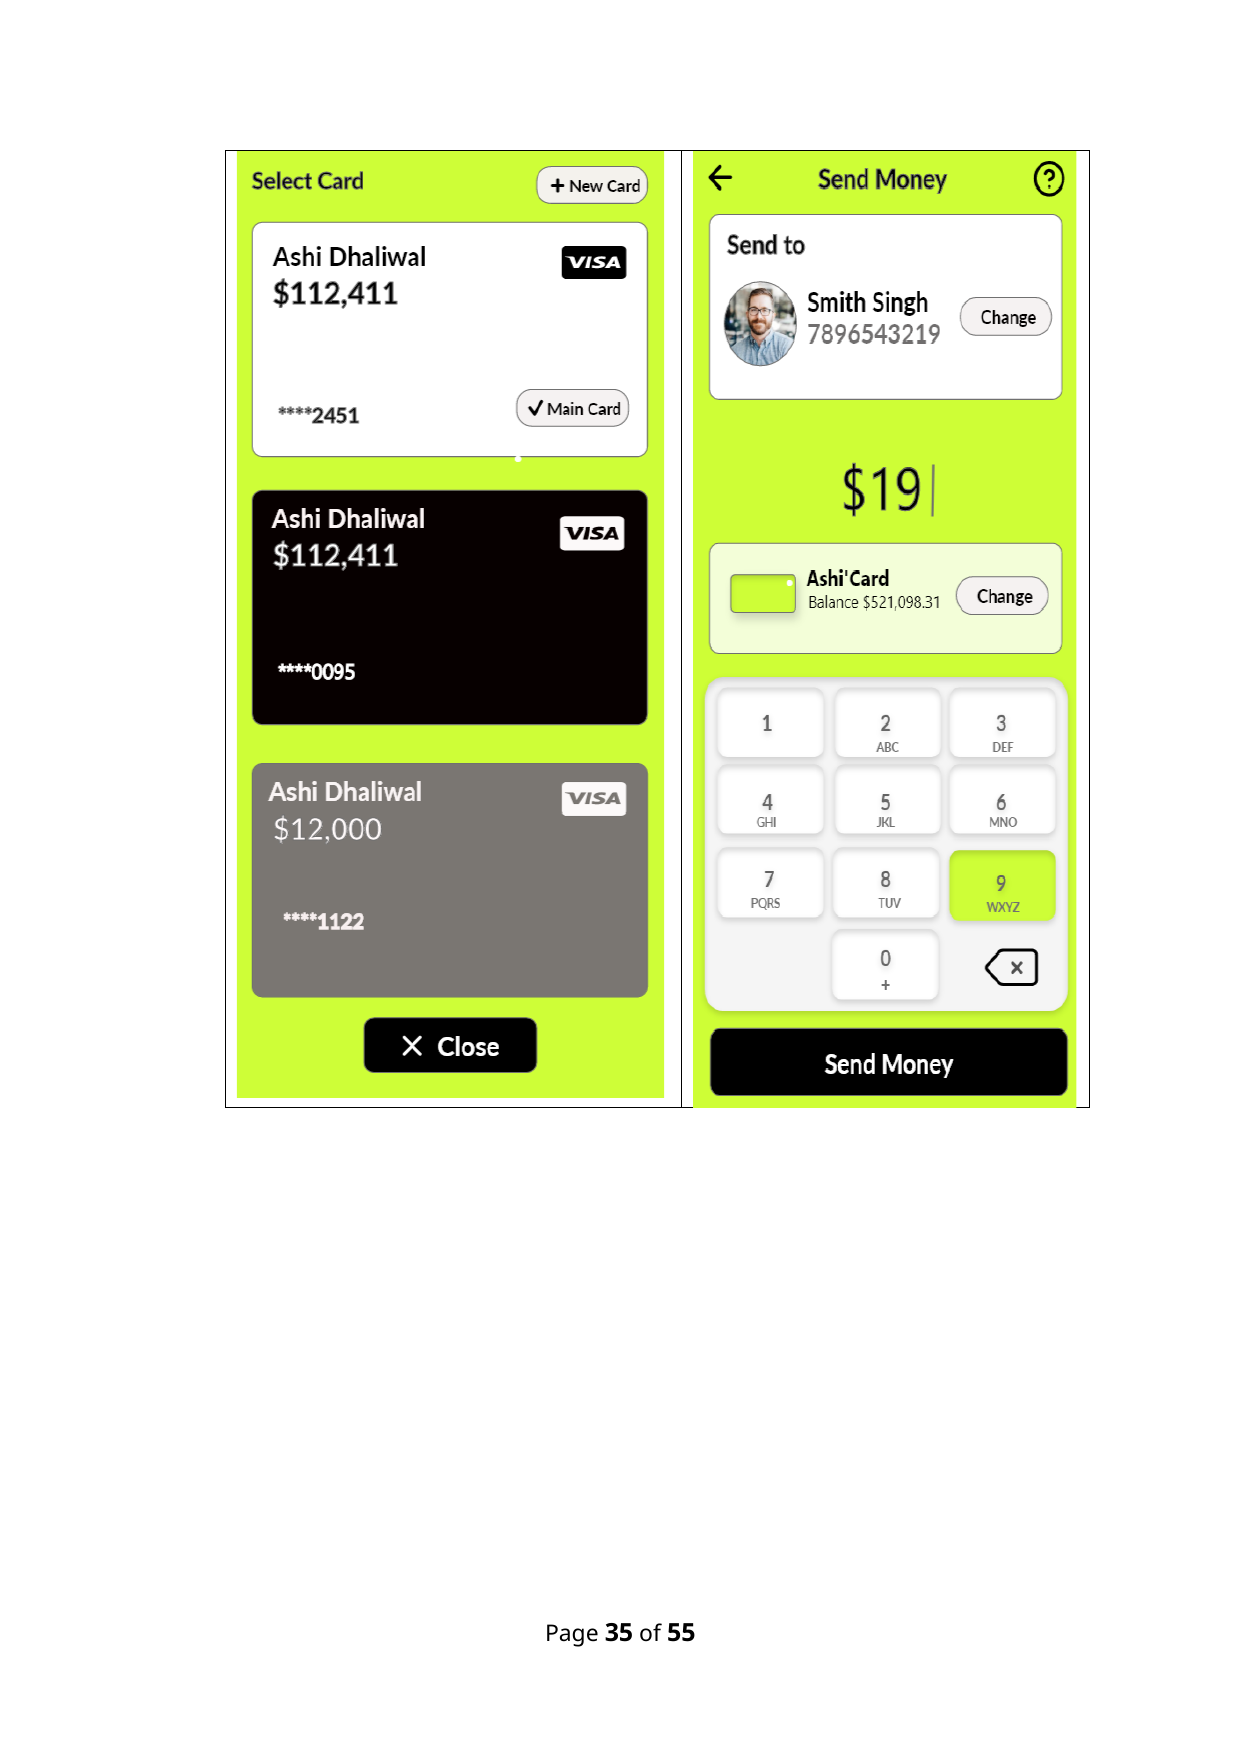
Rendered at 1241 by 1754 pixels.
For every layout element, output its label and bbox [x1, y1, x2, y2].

picture [693, 151, 1077, 1108]
table_cell [682, 151, 693, 1107]
picture [236, 151, 665, 1098]
table_cell [1077, 151, 1089, 1107]
table_cell [226, 151, 681, 1107]
